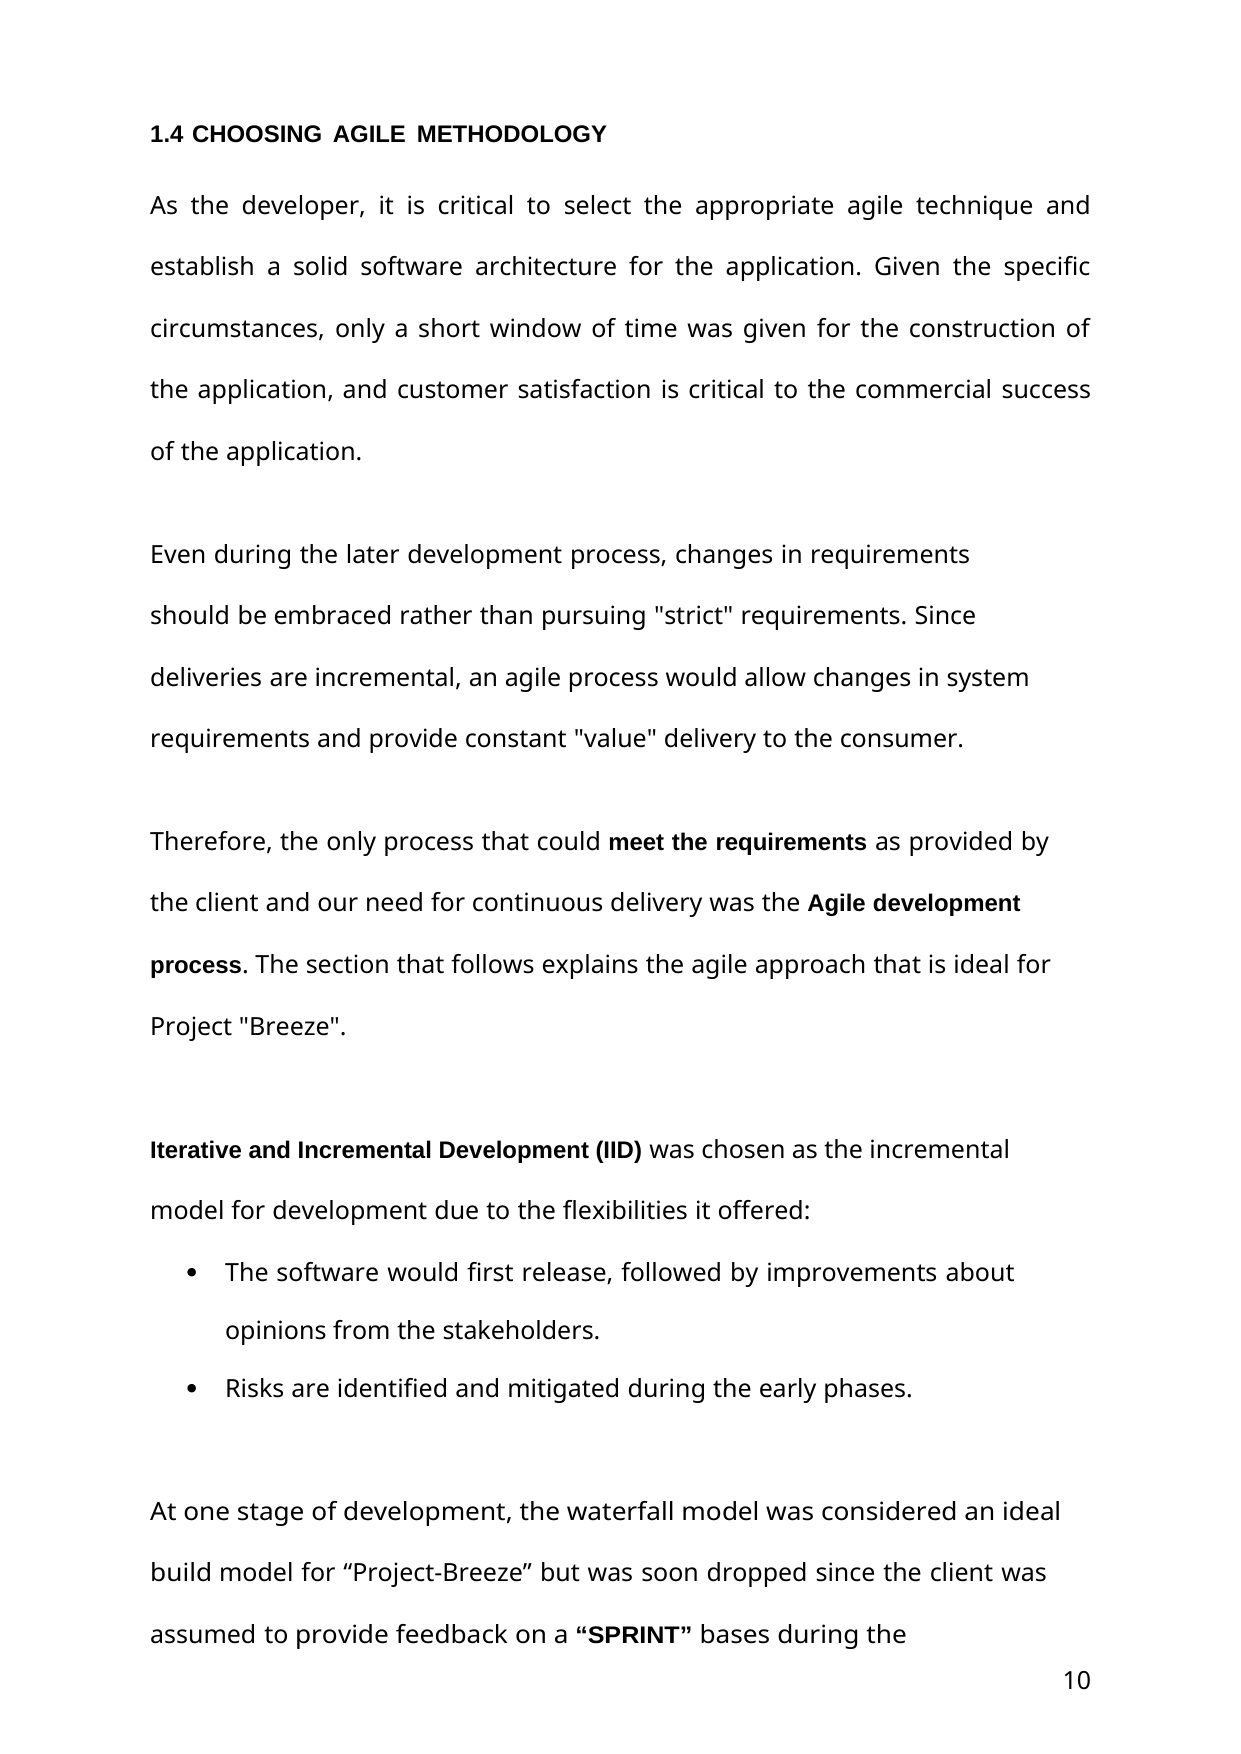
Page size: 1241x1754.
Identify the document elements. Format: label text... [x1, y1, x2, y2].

list The software would first release, followed by improvements about opinions from the stakeholders. [187, 1254, 1064, 1347]
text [150, 1493, 1072, 1651]
list Risks are identified and mitigated during the early phases. [187, 1371, 1134, 1405]
text Therefore, the only process that could meet the requirements as provided by the client and our need for continuous delivery was the Agile development process. The section that follows explains the agile approach that is ideal for Project "Breeze". [150, 823, 1056, 1042]
text As the developer, it is critical to select the appropriate agile technique and establish a solid software architecture for the application. Given the specific circumstances, only a short window of time was given for the construction of the application, and customer satisfaction is critical to the commercial success of the application. [150, 187, 1091, 468]
text Even during the later development process, changes in requirements should be embraced rather than pursuing "strict" requirements. Since deliveries are incremental, an agile process would allow changes in system requirements and provide constant "value" delivery to the consumer. [150, 536, 1039, 755]
text Iterative and Incremental Development (IID) was chosen as the incremental model for development due to the flexibilities it offered: [150, 1132, 1069, 1227]
list CHOOSING AGILE METHODOLOGY [150, 119, 1134, 147]
